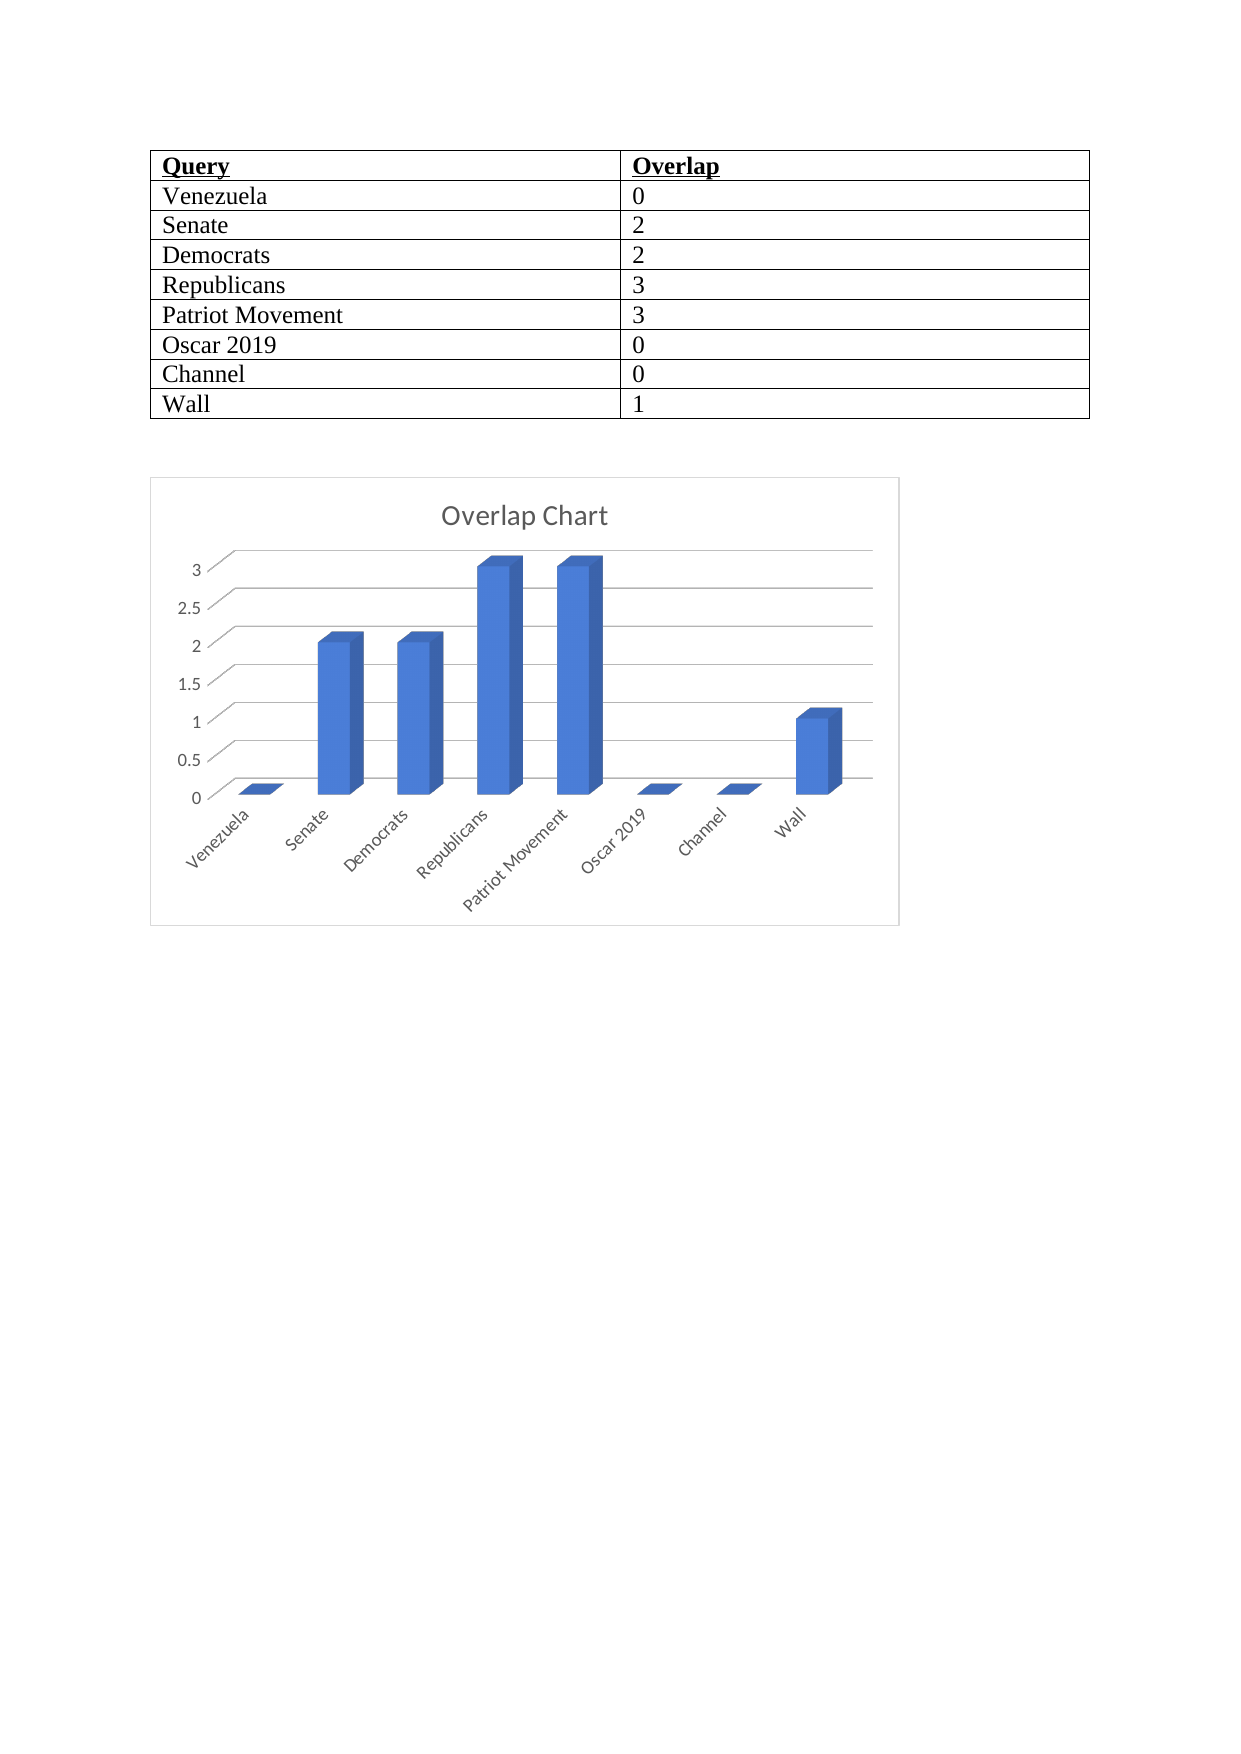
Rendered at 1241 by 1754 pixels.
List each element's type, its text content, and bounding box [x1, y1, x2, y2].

table_header Overlap [621, 151, 1089, 180]
table_cell Patriot Movement [151, 300, 620, 329]
table_cell 3 [621, 300, 1089, 329]
table_cell Oscar 2019 [151, 330, 620, 358]
table_cell 0 [621, 360, 1089, 388]
table_cell 2 [621, 211, 1089, 239]
table_cell Democrats [151, 240, 620, 269]
table_cell 2 [621, 240, 1089, 269]
table_cell 3 [621, 270, 1089, 299]
table_cell Channel [151, 360, 620, 388]
table_cell Venezuela [151, 181, 620, 209]
table_cell 0 [621, 181, 1089, 209]
table_cell Wall [151, 389, 620, 418]
table_cell 0 [621, 330, 1089, 358]
table_header Query [151, 151, 620, 180]
table_cell Senate [151, 211, 620, 239]
table_cell 1 [621, 389, 1089, 418]
table_cell Republicans [151, 270, 620, 299]
